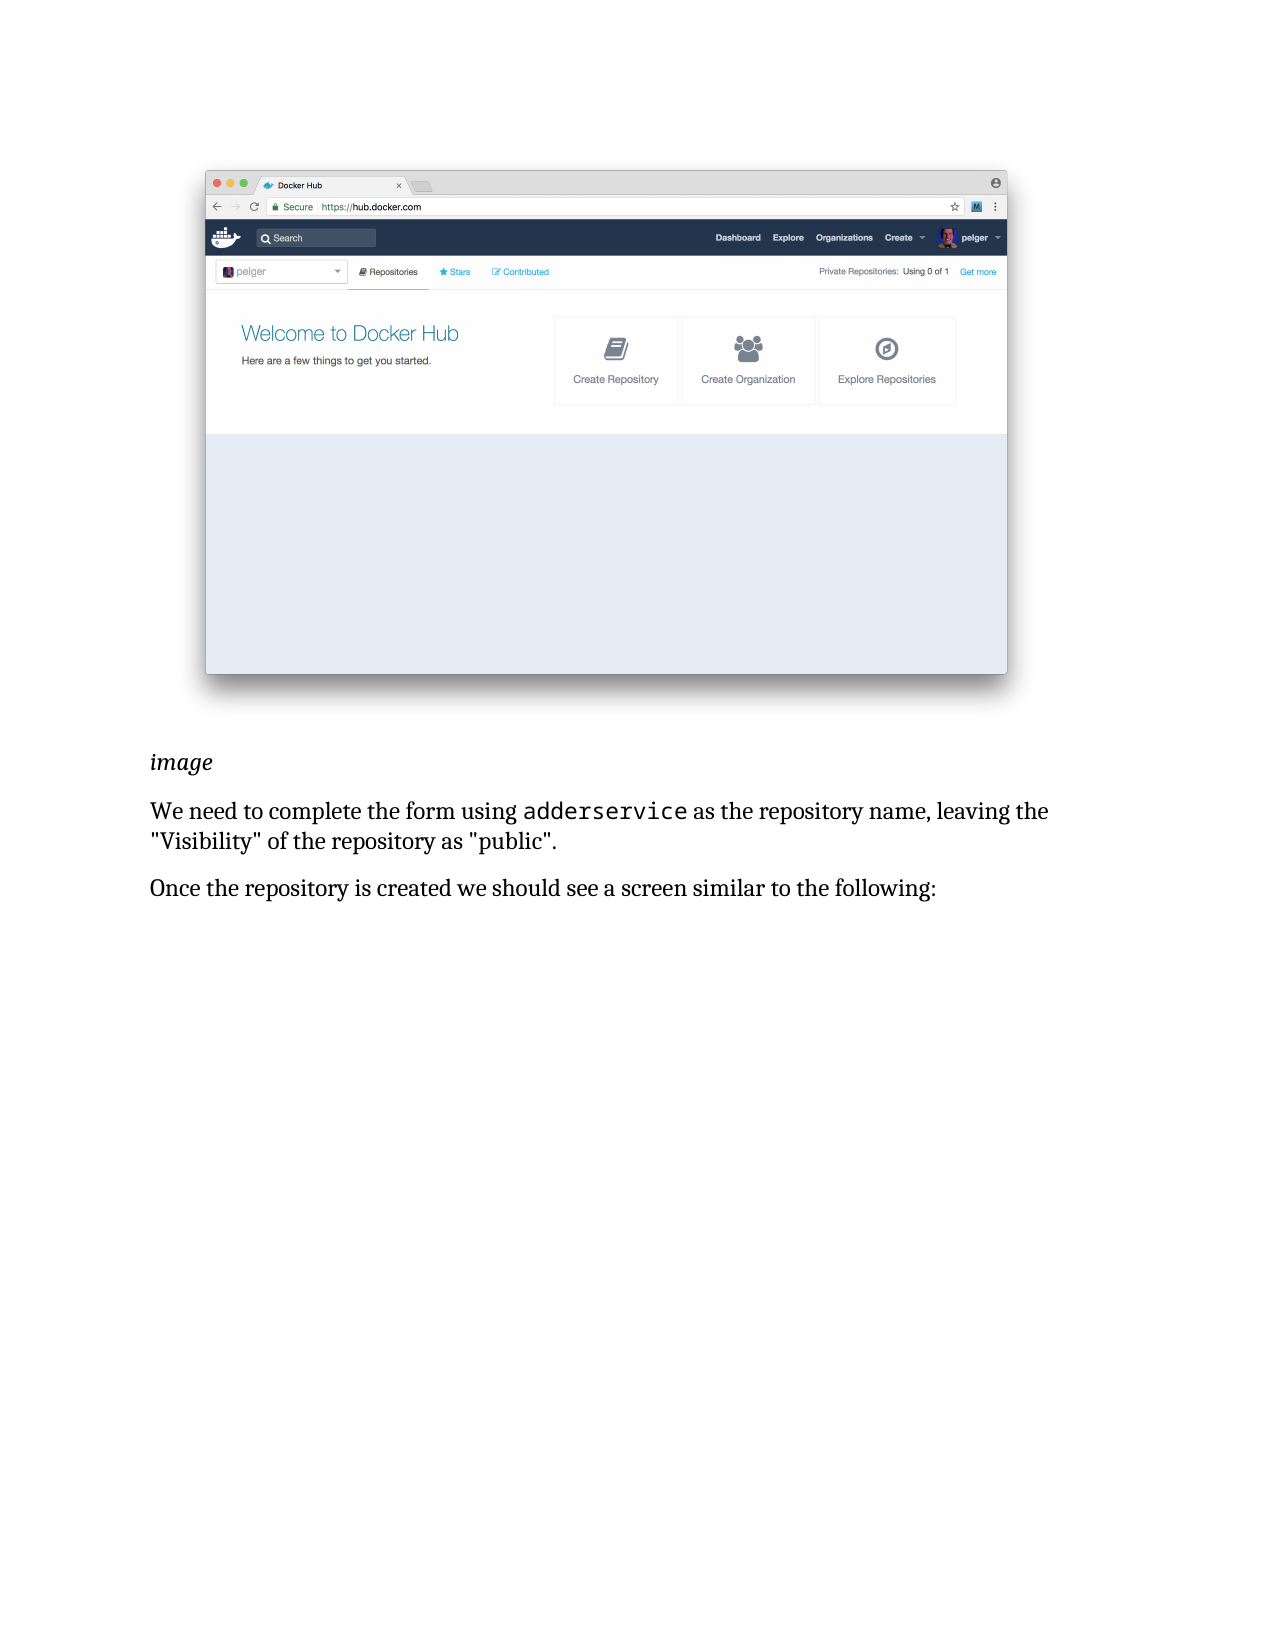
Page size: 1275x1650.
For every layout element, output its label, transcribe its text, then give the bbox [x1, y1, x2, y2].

text We need to complete the form using adderservice as the repository name, leaving the "Visibility" of the repository as "public". [150, 795, 1125, 855]
text image [150, 748, 1125, 777]
text Once the repository is created we should see a screen similar to the following: [150, 874, 1125, 903]
picture [168, 150, 1044, 727]
